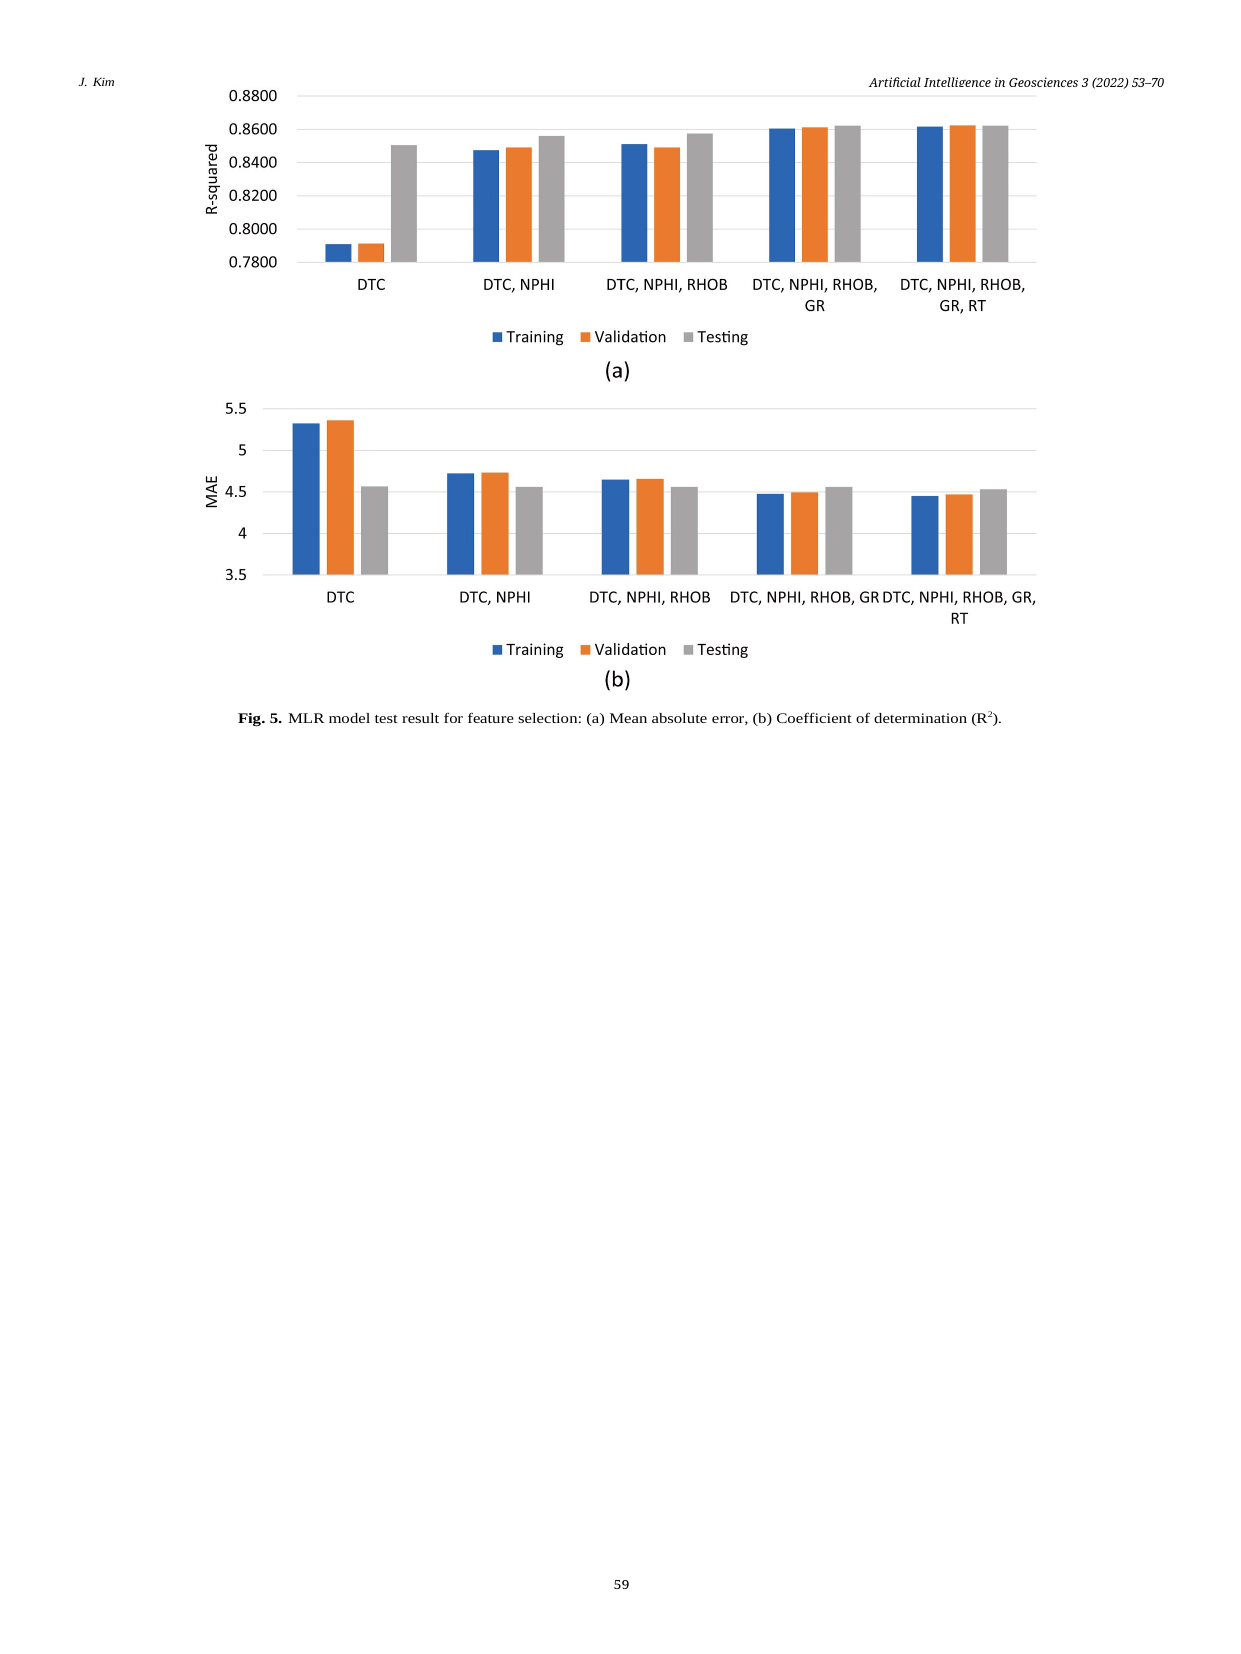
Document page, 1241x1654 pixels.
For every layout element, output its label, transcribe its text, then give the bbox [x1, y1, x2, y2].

text Fig. 5. MLR model test result for feature selection: (a) Mean absolute error, (b) Coefficient of determination (R2). [68, 709, 1172, 726]
picture [202, 87, 1038, 692]
